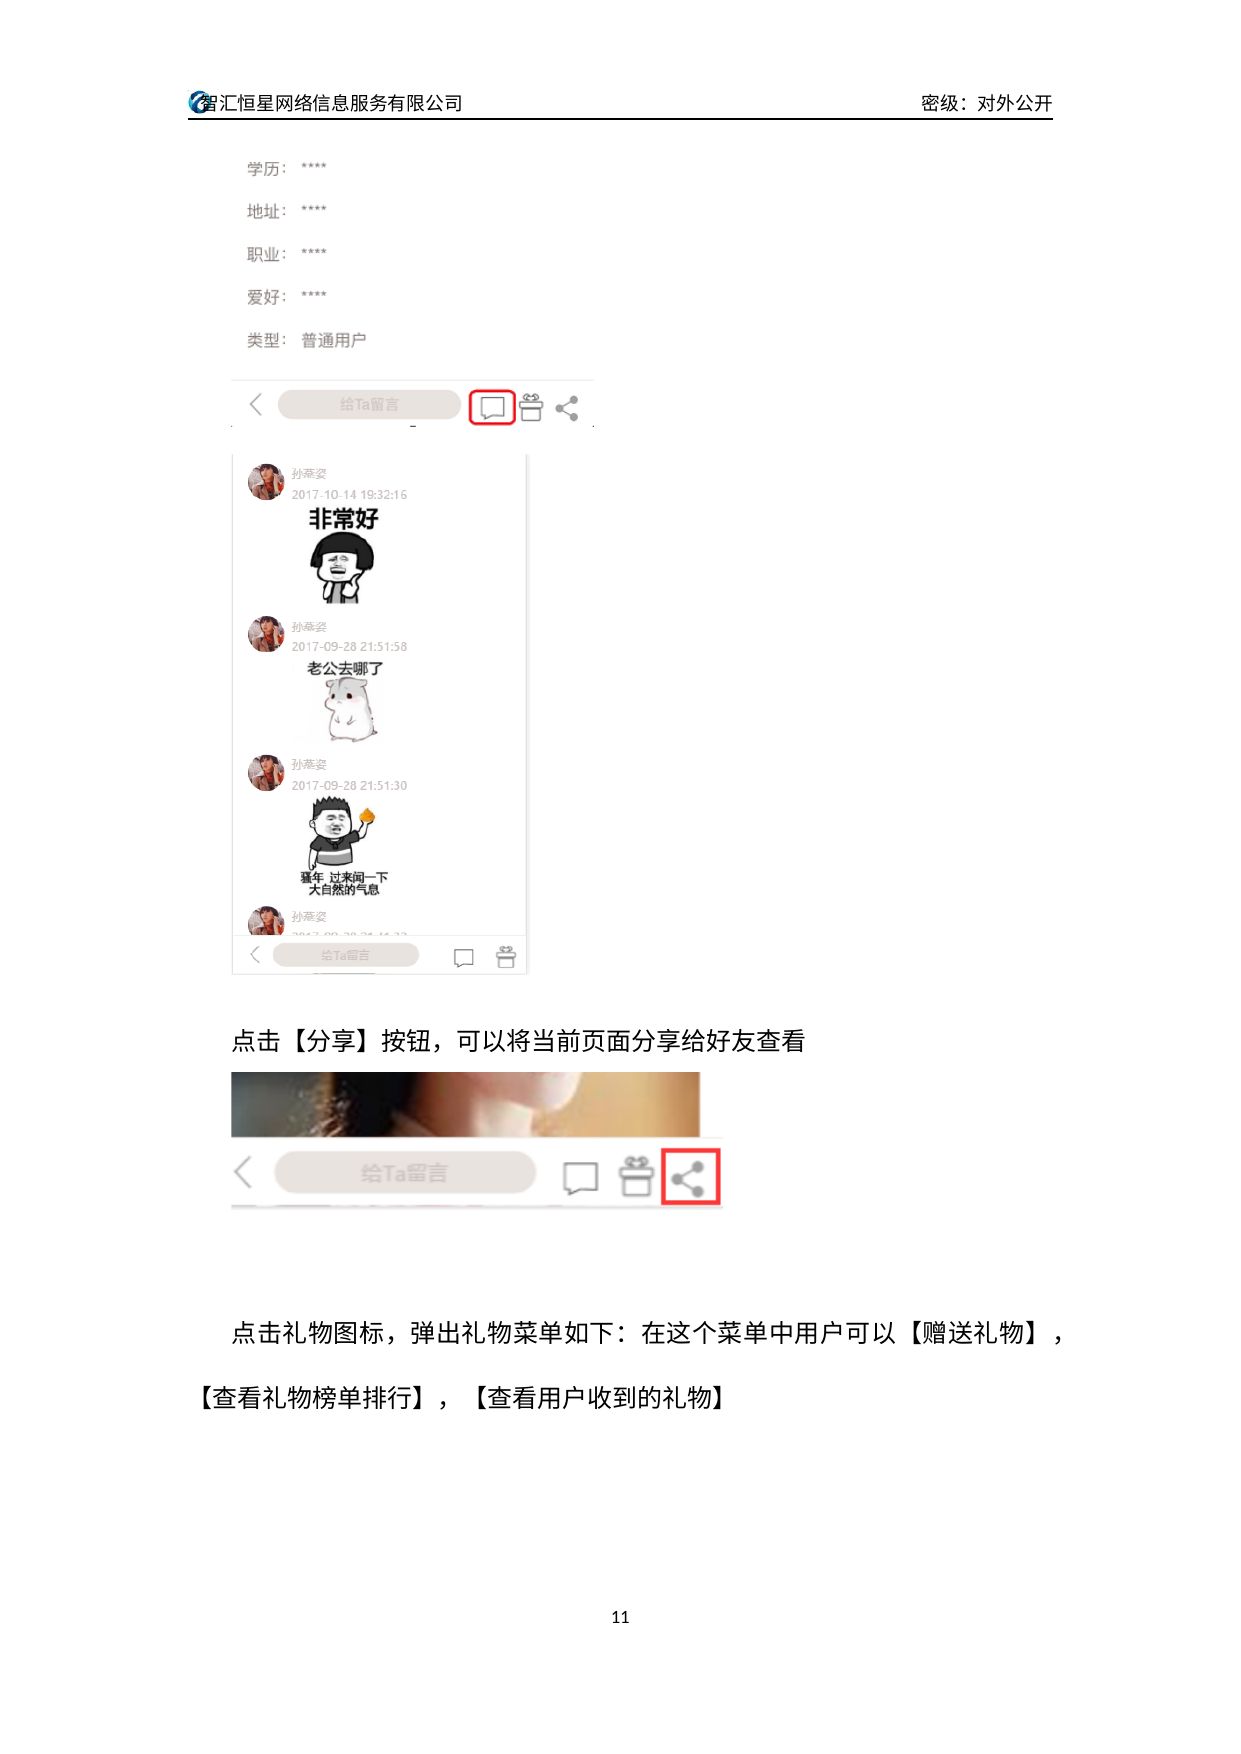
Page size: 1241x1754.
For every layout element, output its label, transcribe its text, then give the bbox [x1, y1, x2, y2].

picture [231, 162, 594, 427]
picture [187, 90, 212, 114]
picture [231, 1072, 724, 1210]
text 点击【分享】按钮，可以将当前页面分享给好友查看 [187, 1007, 1053, 1072]
picture [231, 454, 531, 975]
text 点击礼物图标，弹出礼物菜单如下：在这个菜单中用户可以【赠送礼物】，【查看礼物榜单排行】，【查看用户收到的礼物】 [187, 1299, 1053, 1429]
